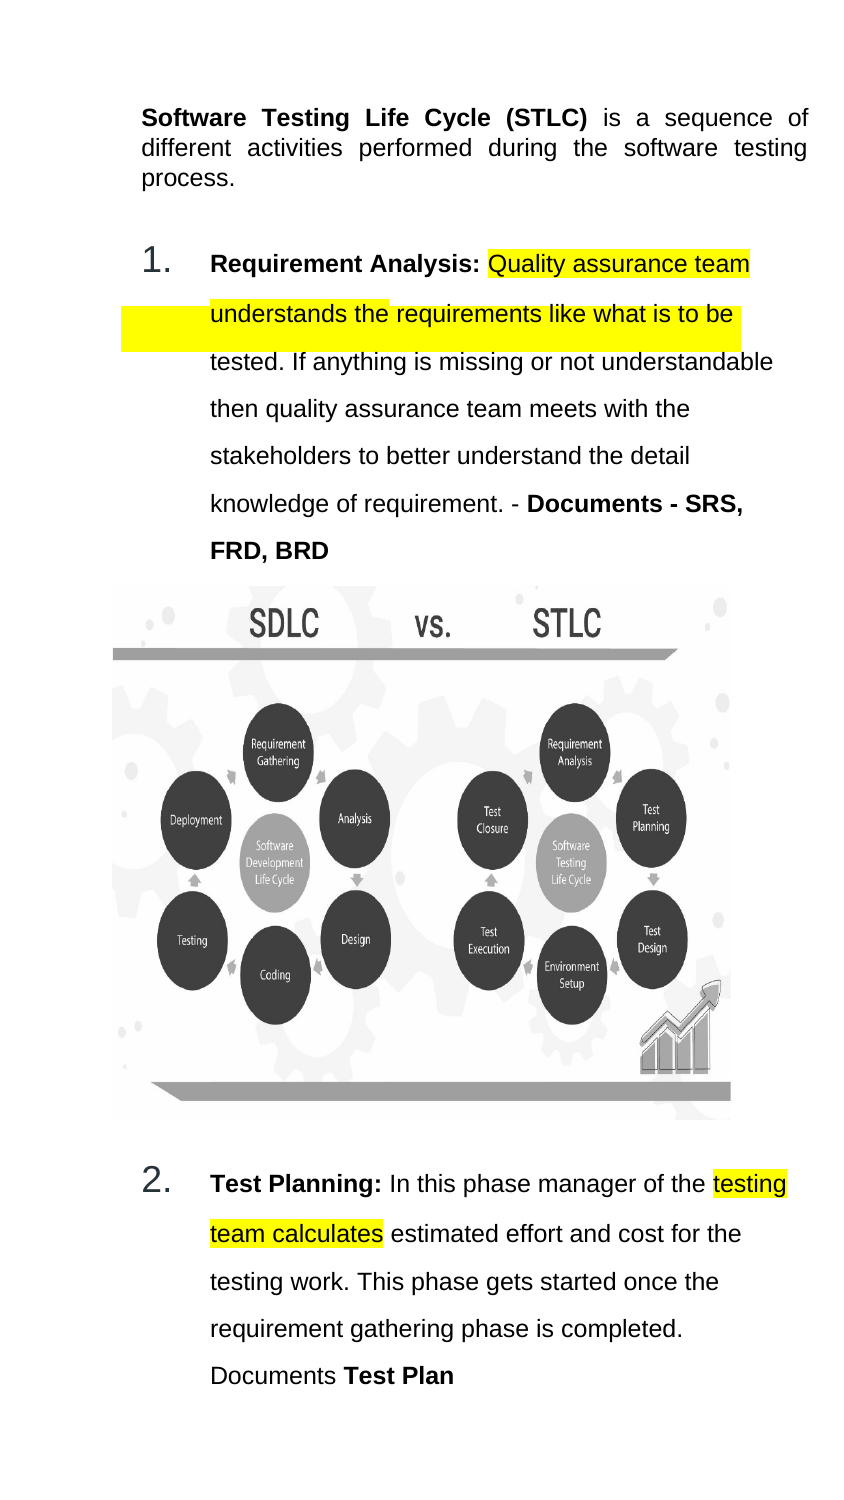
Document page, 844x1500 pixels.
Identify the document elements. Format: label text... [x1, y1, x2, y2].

text Software Testing Life Cycle (STLC) is a sequence of different activities performed during the software testing process. [141, 103, 809, 192]
list Requirement Analysis: Quality assurance team understands the requirements like what is to be tested. If anything is missing or not understandable then quality assurance team meets with the stakeholders to better understand the detail knowledge of requirement. - Documents - SRS, FRD, BRD [141, 237, 802, 565]
picture [112, 586, 731, 1120]
